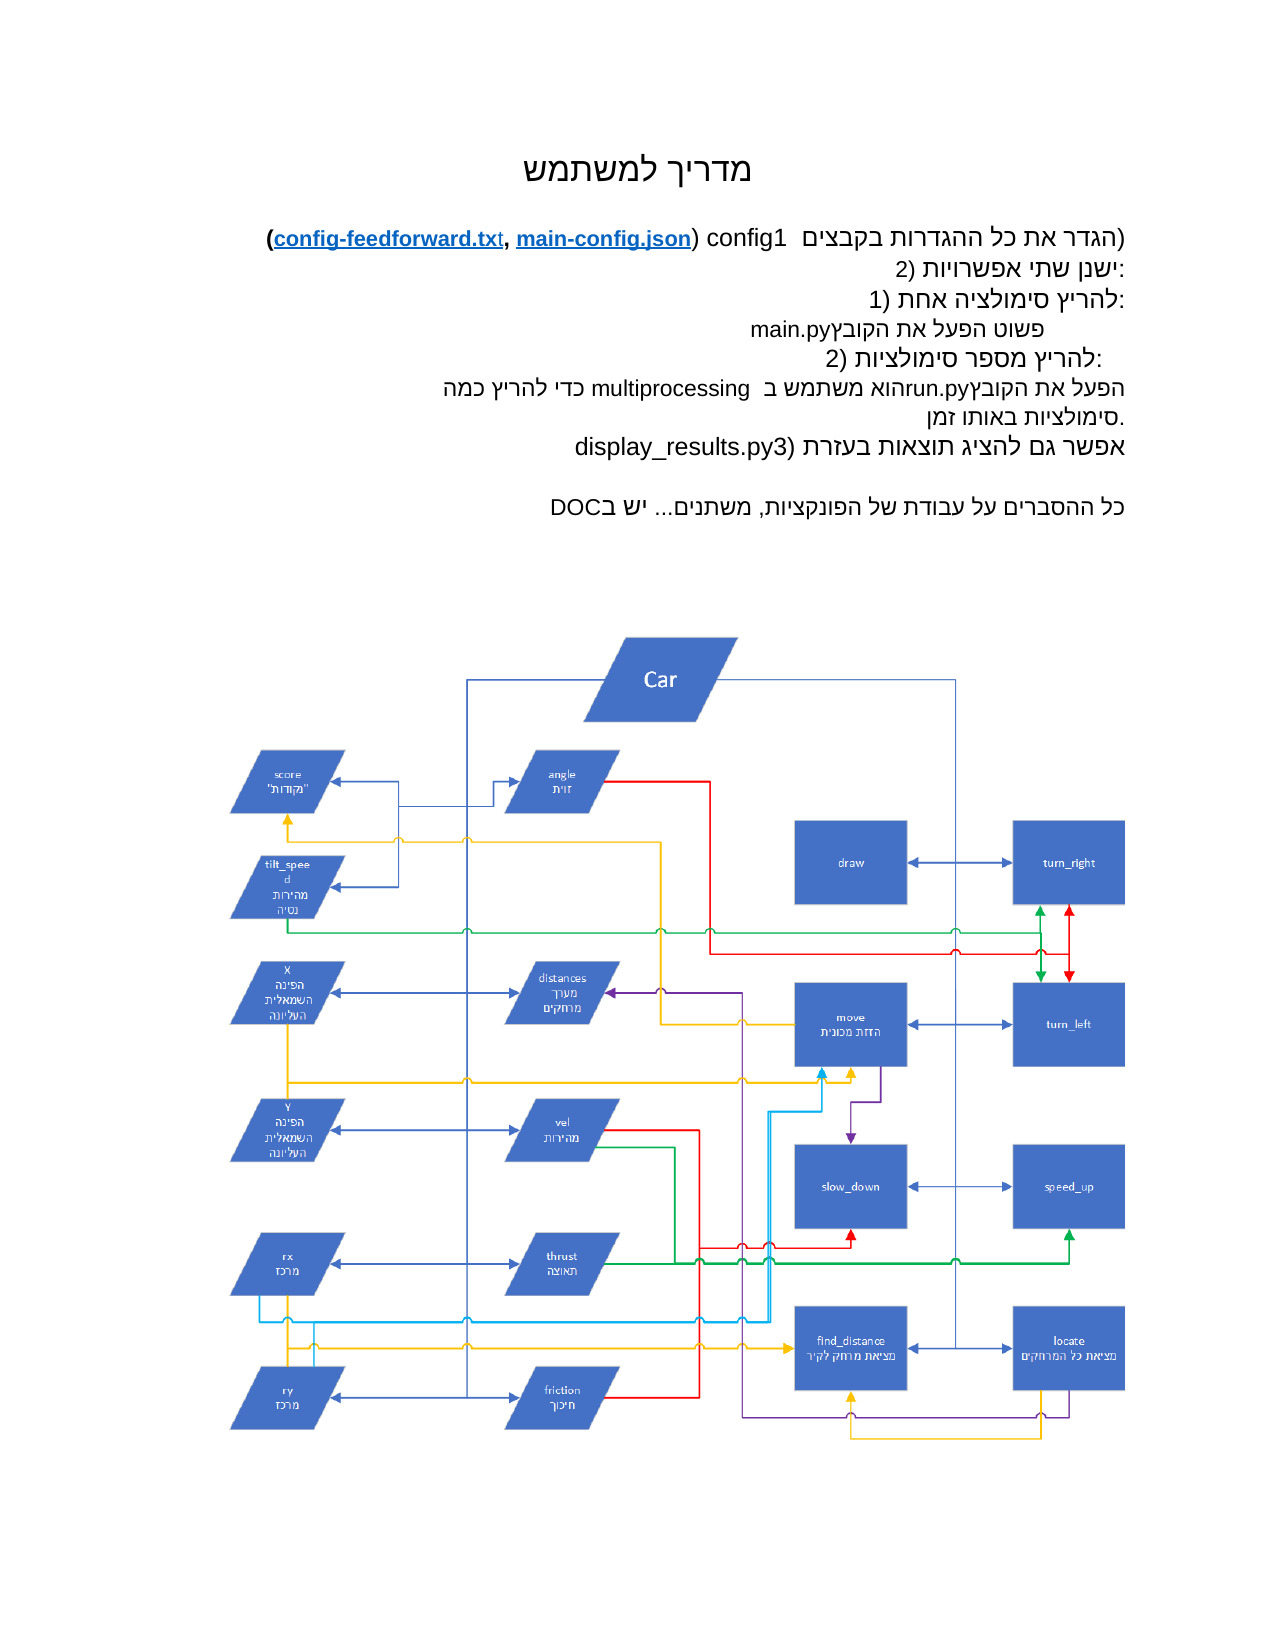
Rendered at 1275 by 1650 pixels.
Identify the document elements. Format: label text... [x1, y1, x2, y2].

text display_results.py3) אפשר גם להציג תוצאות בעזרת [150, 432, 1125, 461]
text (config-feedforward.txt, main-config.json) configהגדר את כל ההגדרות בקבצים 1) [150, 222, 1125, 251]
text 2) להריץ מספר סימולציות: [150, 344, 1125, 373]
picture [228, 636, 1125, 1440]
text DOCכל ההסברים על עבודת של הפונקציות, משתנים... יש ב [150, 492, 1125, 520]
text main.pyפשוט הפעל את הקובץ [150, 316, 1125, 342]
text 2) ישנן שתי אפשרויות: [150, 253, 1125, 282]
text 1) להריץ סימולציה אחת: [150, 284, 1125, 313]
text מדריך למשתמש [150, 150, 1125, 188]
text כדי להריץ כמה multiprocessing הוא משתמש בrun.pyהפעל את הקובץ [150, 375, 1125, 402]
text סימולציות באותו זמן. [150, 404, 1125, 430]
